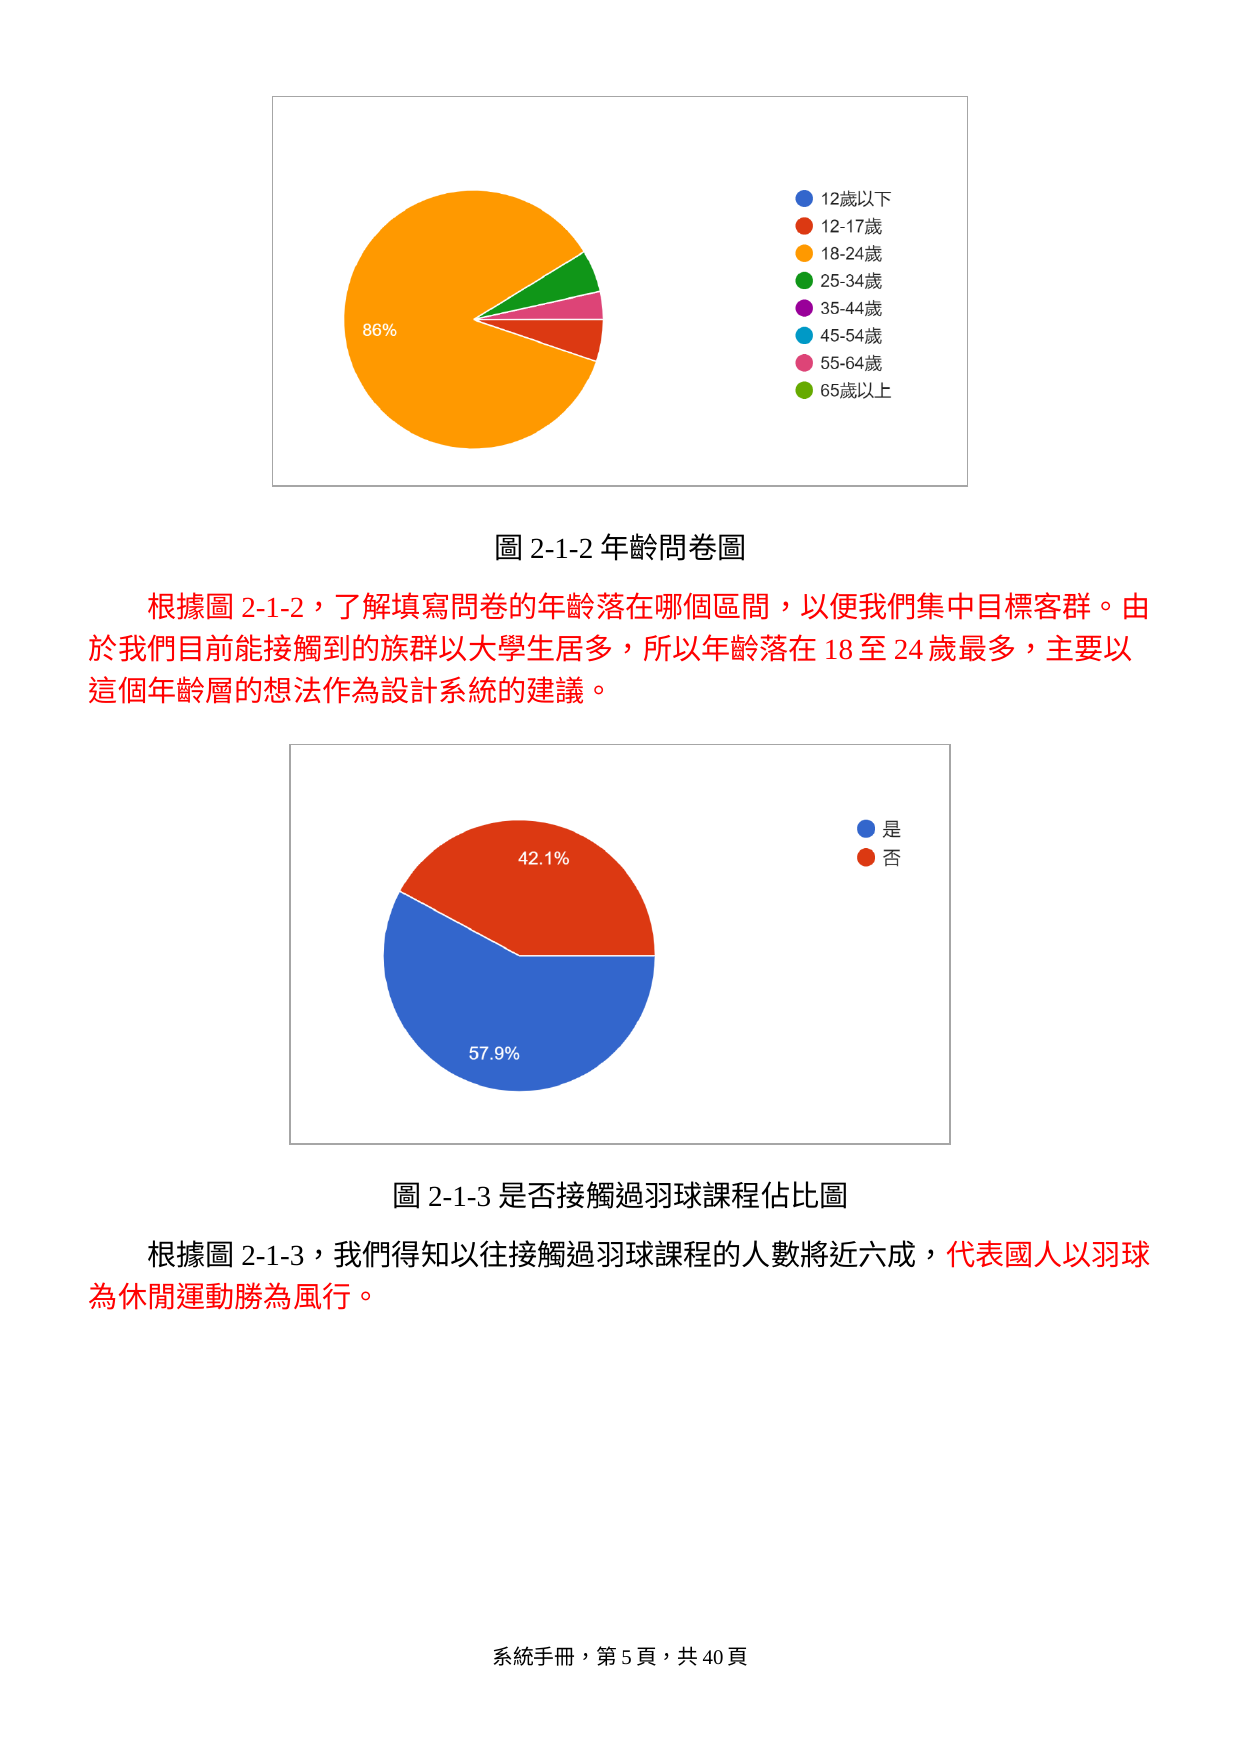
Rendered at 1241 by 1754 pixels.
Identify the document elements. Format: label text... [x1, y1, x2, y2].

picture [273, 97, 967, 485]
text 圖 2-1-3 是否接觸過羽球課程佔比圖 [89, 1156, 1152, 1231]
picture [291, 745, 949, 1143]
text 圖 2-1-2 年齡問卷圖 [89, 508, 1152, 583]
text 根據圖 2-1-3，我們得知以往接觸過羽球課程的人數將近六成，代表國人以羽球為休閒運動勝為風行。 [89, 1231, 1152, 1316]
text 根據圖 2-1-2，了解填寫問卷的年齡落在哪個區間，以便我們集中目標客群。由於我們目前能接觸到的族群以大學生居多，所以年齡落在18至24歲最多，主要以這個年齡層的想法作為設計系統的建議。 [89, 583, 1152, 710]
